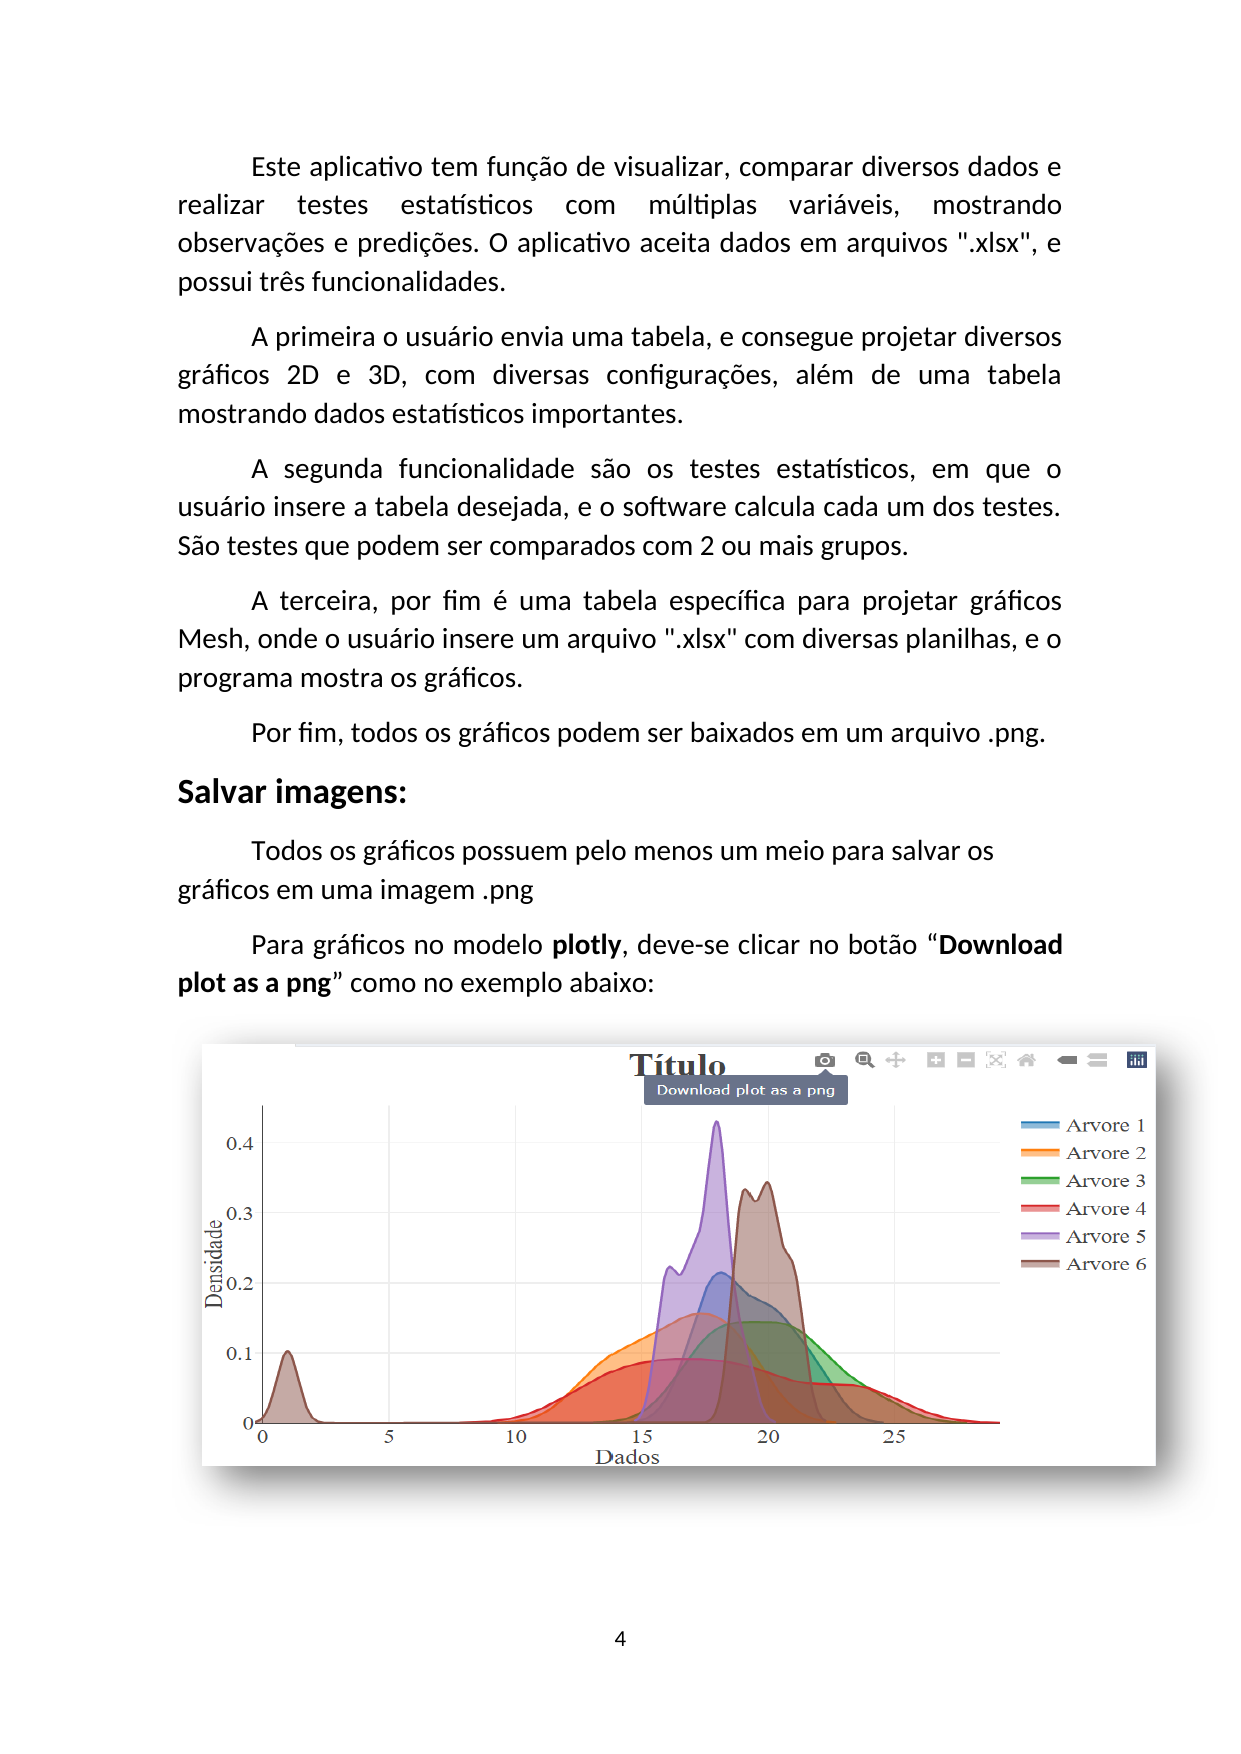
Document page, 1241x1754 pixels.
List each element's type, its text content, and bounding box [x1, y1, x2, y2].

text A segunda funcionalidade são os testes estatísticos, em que o usuário insere a tabela desejada, e o software calcula cada um dos testes. São testes que podem ser comparados com 2 ou mais grupos. [177, 450, 1063, 562]
text Salvar imagens: [177, 769, 1063, 812]
text Este aplicativo tem função de visualizar, comparar diversos dados e realizar testes estatísticos com múltiplas variáveis, mostrando observações e predições. O aplicativo aceita dados em arquivos ".xlsx", e possui três funcionalidades. [177, 148, 1063, 298]
text Por fim, todos os gráficos podem ser baixados em um arquivo .png. [177, 714, 1063, 749]
text A primeira o usuário envia uma tabela, e consegue projetar diversos gráficos 2D e 3D, com diversas configurações, além de uma tabela mostrando dados estatísticos importantes. [177, 318, 1063, 431]
picture [202, 1044, 1156, 1466]
text A terceira, por fim é uma tabela específica para projetar gráficos Mesh, onde o usuário insere um arquivo ".xlsx" com diversas planilhas, e o programa mostra os gráficos. [177, 582, 1063, 694]
text Todos os gráficos possuem pelo menos um meio para salvar os gráficos em uma imagem .png [177, 832, 1063, 906]
text Para gráficos no modelo plotly, deve-se clicar no botão “Download plot as a png” como no exemplo abaixo: [177, 926, 1063, 1000]
